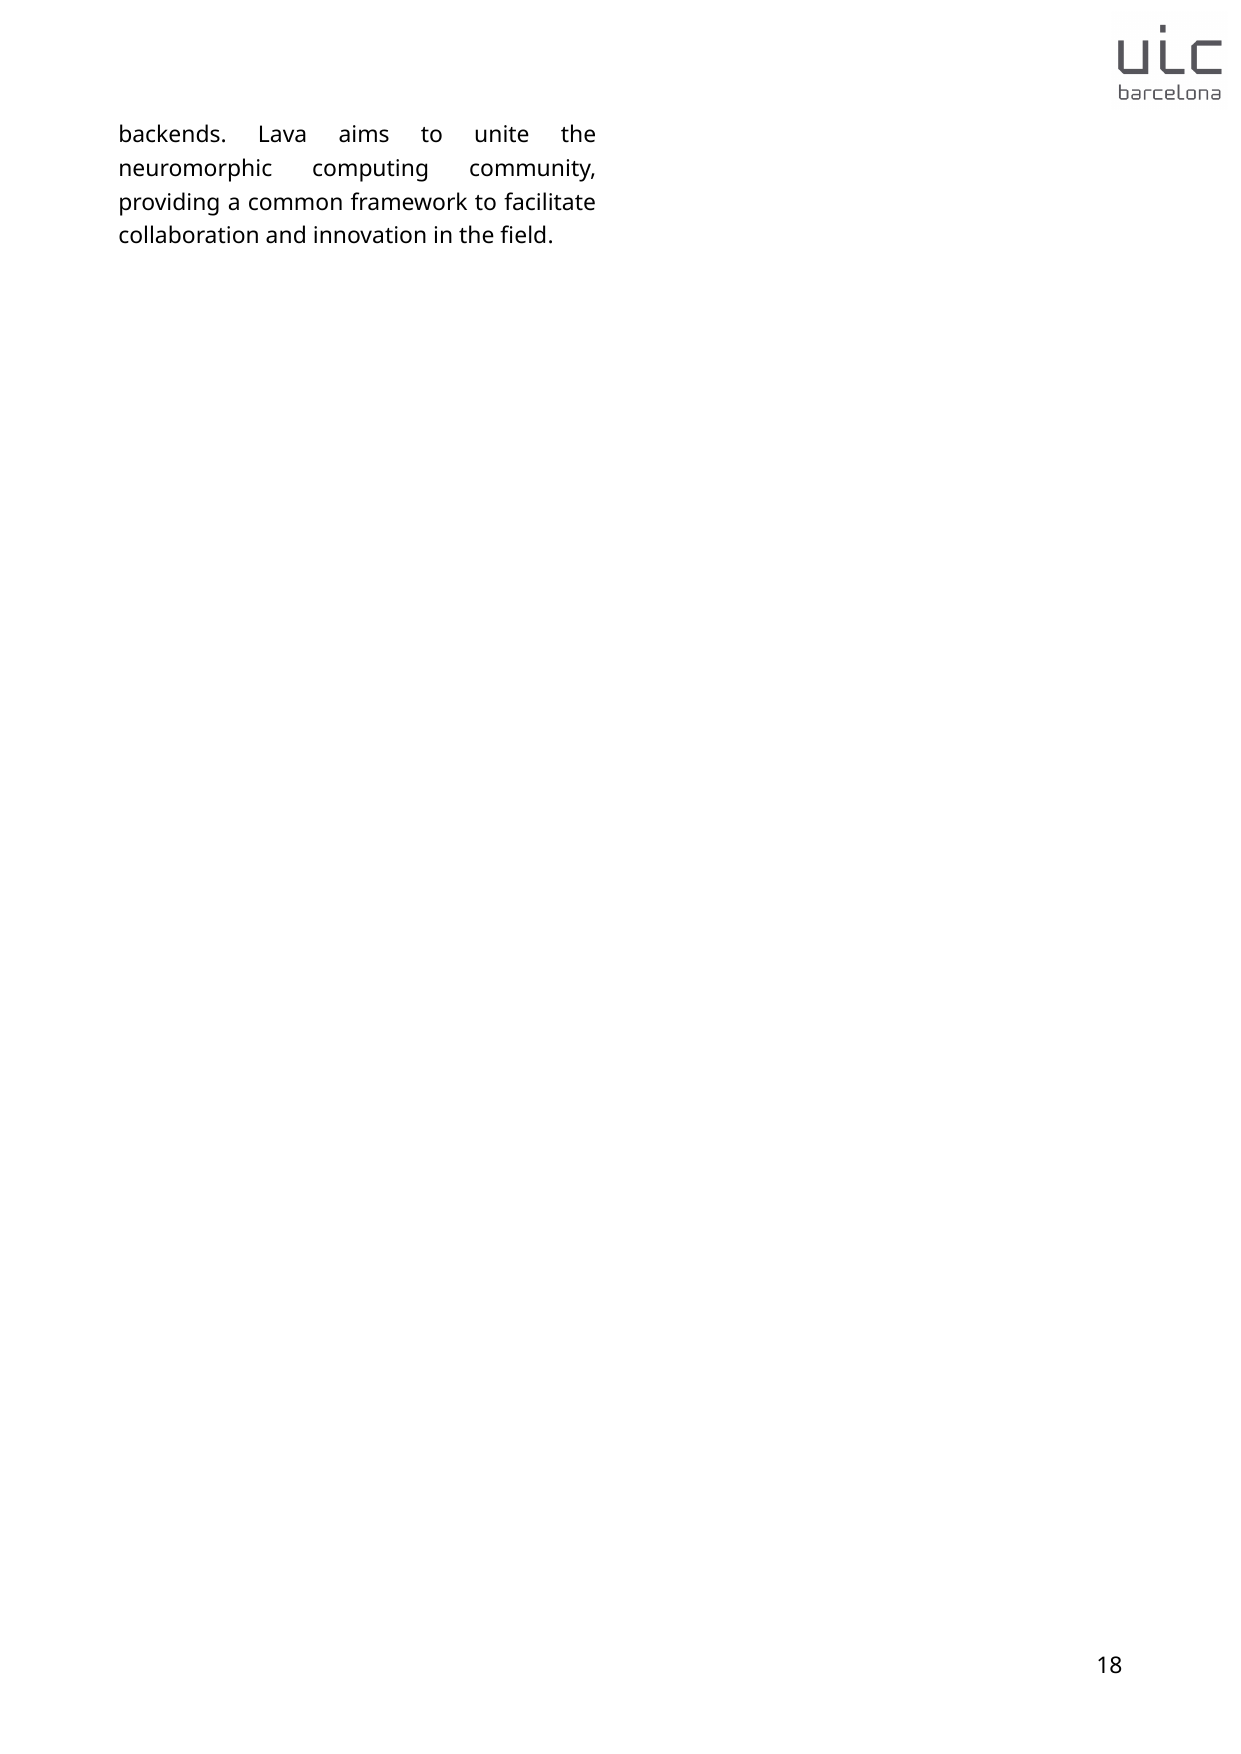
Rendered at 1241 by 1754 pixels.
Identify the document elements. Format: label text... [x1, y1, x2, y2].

picture [1110, 11, 1229, 110]
